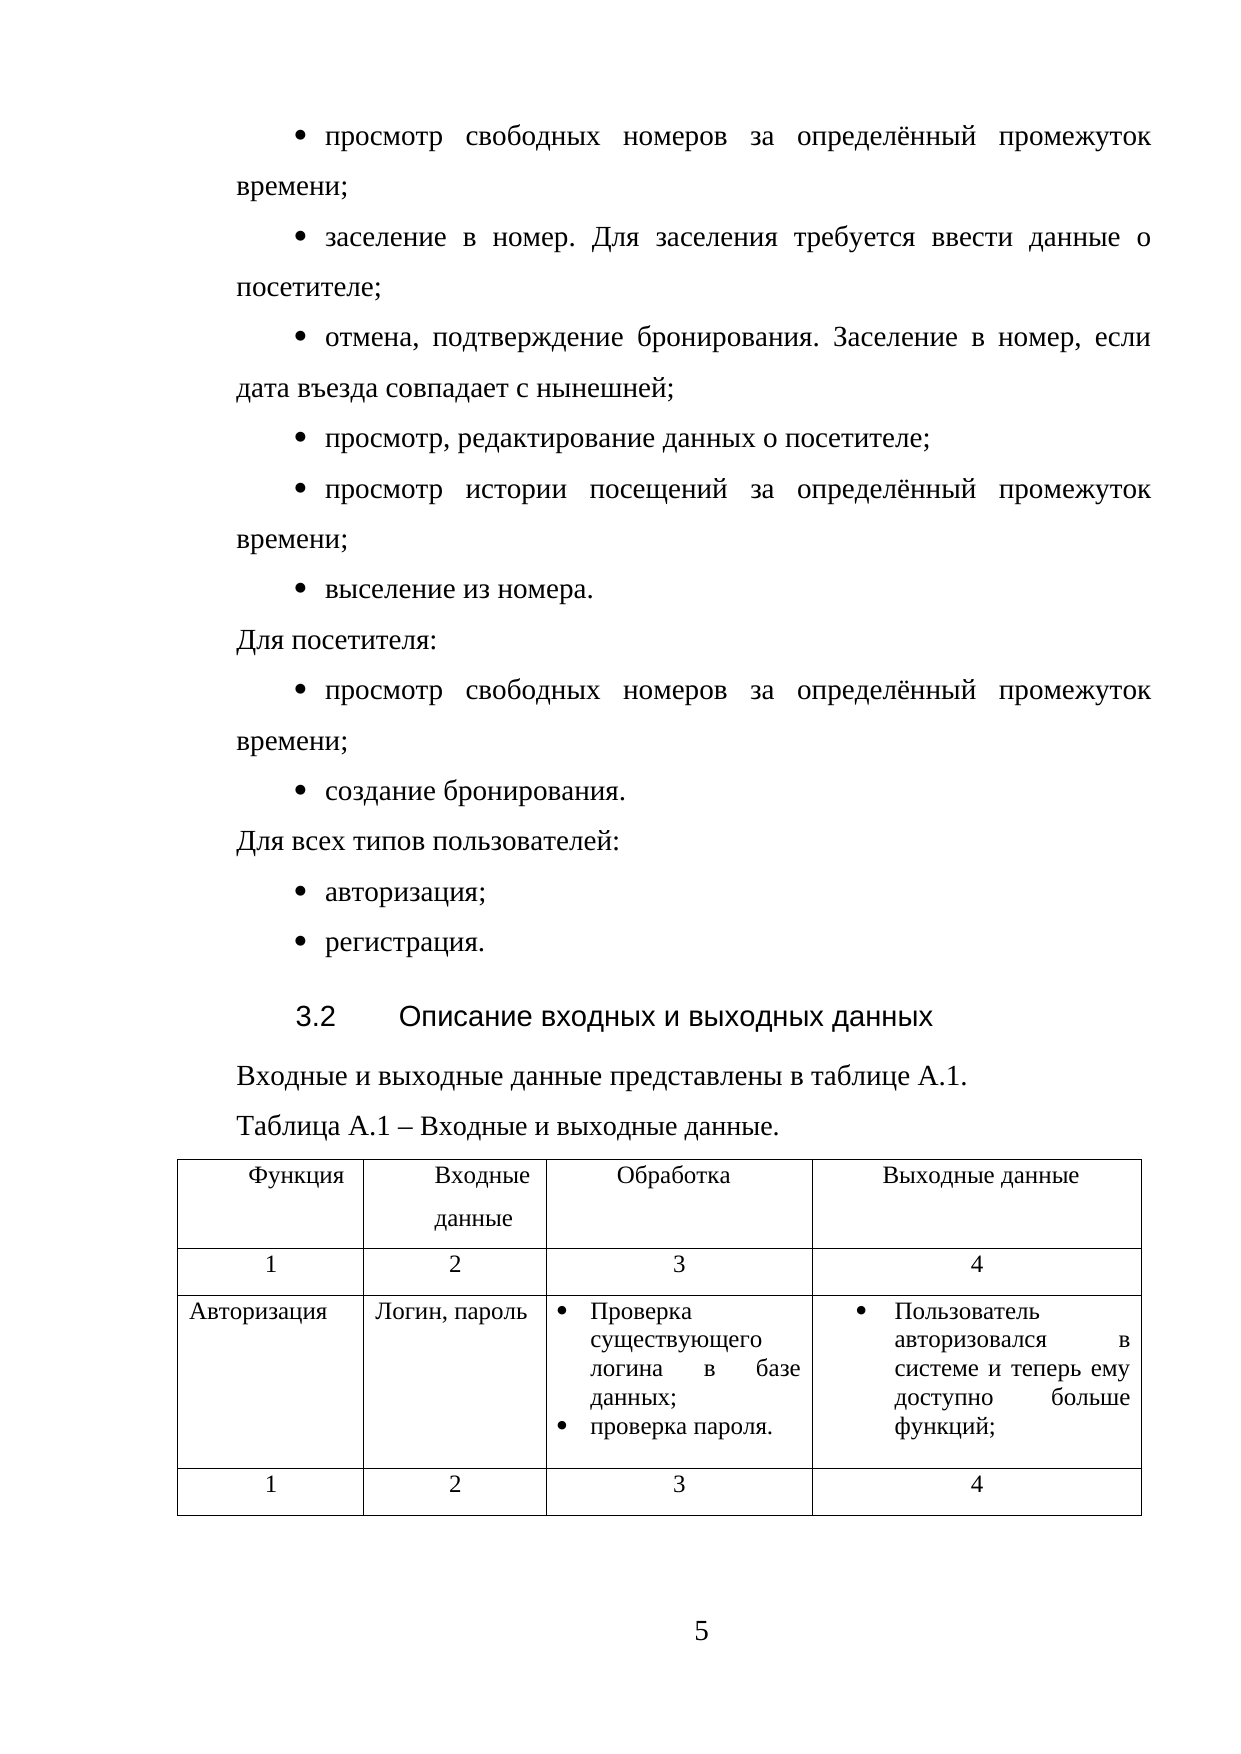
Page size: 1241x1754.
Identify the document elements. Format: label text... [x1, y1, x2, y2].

table_header Входные данные [364, 1160, 546, 1248]
table_cell 1 [178, 1249, 363, 1295]
table_cell 2 [364, 1469, 546, 1515]
list просмотр свободных номеров за определённый промежуток времени; [236, 672, 1152, 756]
list просмотр, редактирование данных о посетителе; [236, 420, 1152, 454]
table_cell 3 [547, 1469, 812, 1515]
table_cell 1 [178, 1469, 363, 1515]
list выселение из номера. [236, 571, 1152, 605]
table_cell 4 [813, 1469, 1141, 1515]
table_cell Проверка существующего логина в базе данных; проверка пароля. [547, 1296, 812, 1468]
table_header Функция [178, 1160, 363, 1248]
text Входные и выходные данные представлены в таблице А.1. [177, 1058, 1152, 1092]
list отмена, подтверждение бронирования. Заселение в номер, если дата въезда совпадает с нынешней; [236, 319, 1152, 403]
table_cell 3 [547, 1249, 812, 1295]
list регистрация. [236, 924, 1152, 958]
table_cell Пользователь авторизовался в системе и теперь ему доступно больше функций; [813, 1296, 1141, 1468]
table_cell 4 [813, 1249, 1141, 1295]
text Для всех типов пользователей: [177, 823, 1152, 857]
text Для посетителя: [177, 622, 1152, 655]
table_cell 2 [364, 1249, 546, 1295]
table_cell Авторизация [178, 1296, 363, 1468]
text Таблица А.1 – Входные и выходные данные. [177, 1108, 1152, 1142]
table_cell Логин, пароль [364, 1296, 546, 1468]
table_header Выходные данные [813, 1160, 1141, 1248]
table_header Обработка [547, 1160, 812, 1248]
list авторизация; [236, 874, 1152, 907]
text Описание входных и выходных данных [236, 999, 1152, 1033]
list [236, 118, 1152, 202]
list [236, 219, 1152, 303]
list просмотр истории посещений за определённый промежуток времени; [236, 471, 1152, 555]
list создание бронирования. [236, 773, 1152, 807]
